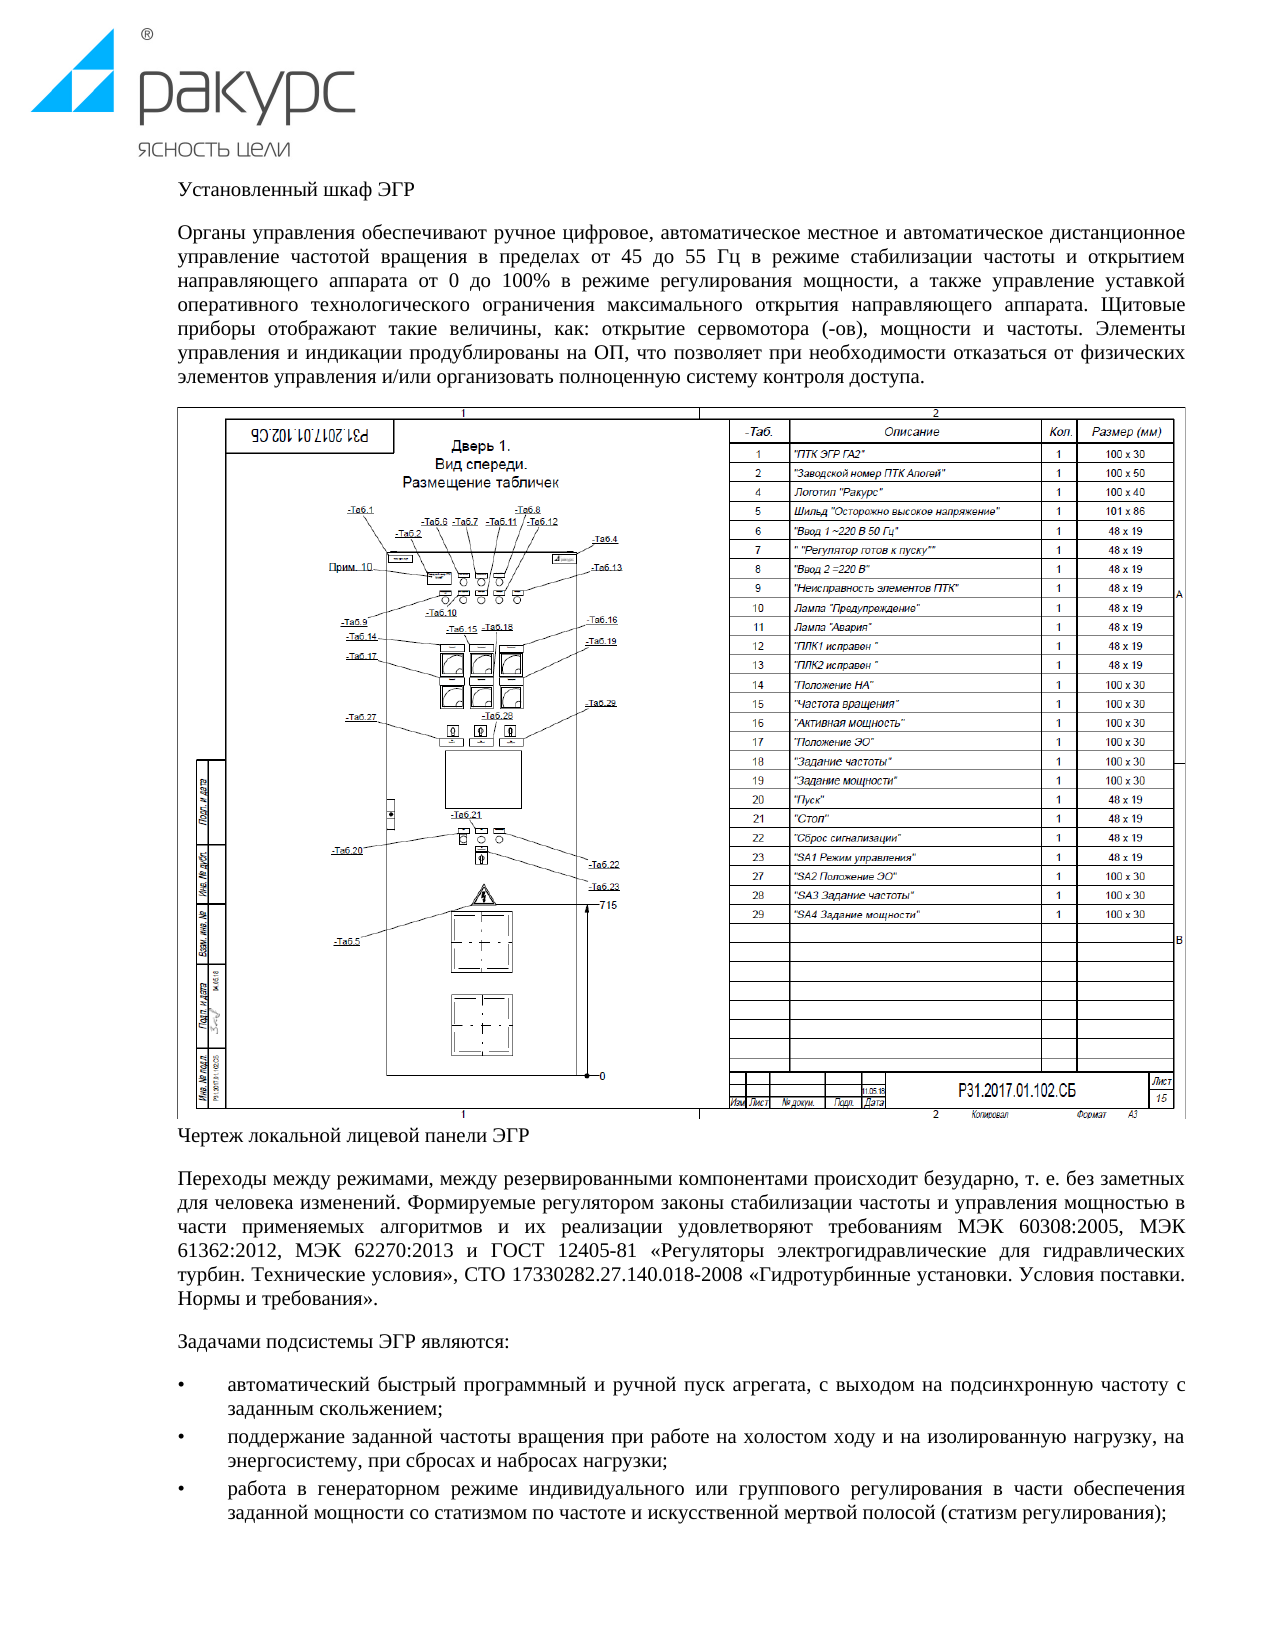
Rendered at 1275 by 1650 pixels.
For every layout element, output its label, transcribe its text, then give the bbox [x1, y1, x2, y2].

list поддержание заданной частоты вращения при работе на холостом ходу и на изолированную нагрузку, на энергосистему, при сбросах и набросах нагрузки; [177, 1424, 1186, 1472]
picture [177, 407, 1186, 1120]
picture [0, 0, 412, 182]
text Установленный шкаф ЭГР [177, 177, 1186, 201]
text Чертеж локальной лицевой панели ЭГР [177, 1123, 1186, 1147]
list автоматический быстрый программный и ручной пуск агрегата, с выходом на подсинхронную частоту с заданным скольжением; [177, 1372, 1186, 1420]
list работа в генераторном режиме индивидуального или группового регулирования в части обеспечения заданной мощности со статизмом по частоте и искусственной мертвой полосой (статизм регулирования); [177, 1476, 1186, 1524]
text Органы управления обеспечивают ручное цифровое, автоматическое местное и автоматическое дистанционное управление частотой вращения в пределах от 45 до 55 Гц в режиме стабилизации частоты и открытием направляющего аппарата от 0 до 100% в режиме регулирования мощности, а также управление уставкой оперативного технологического ограничения максимального открытия направляющего аппарата. Щитовые приборы отображают такие величины, как: открытие сервомотора (-ов), мощности и частоты. Элементы управления и индикации продублированы на ОП, что позволяет при необходимости отказаться от физических элементов управления и/или организовать полноценную систему контроля доступа. [177, 220, 1186, 388]
text Задачами подсистемы ЭГР являются: [177, 1329, 1186, 1353]
text Переходы между режимами, между резервированными компонентами происходит безударно, т. е. без заметных для человека изменений. Формируемые регулятором законы стабилизации частоты и управления мощностью в части применяемых алгоритмов и их реализации удовлетворяют требованиям МЭК 60308:2005, МЭК 61362:2012, МЭК 62270:2013 и ГОСТ 12405-81 «Регуляторы электрогидравлические для гидравлических турбин. Технические условия», СТО 17330282.27.140.018-2008 «Гидротурбинные установки. Условия поставки. Нормы и требования». [177, 1166, 1186, 1310]
